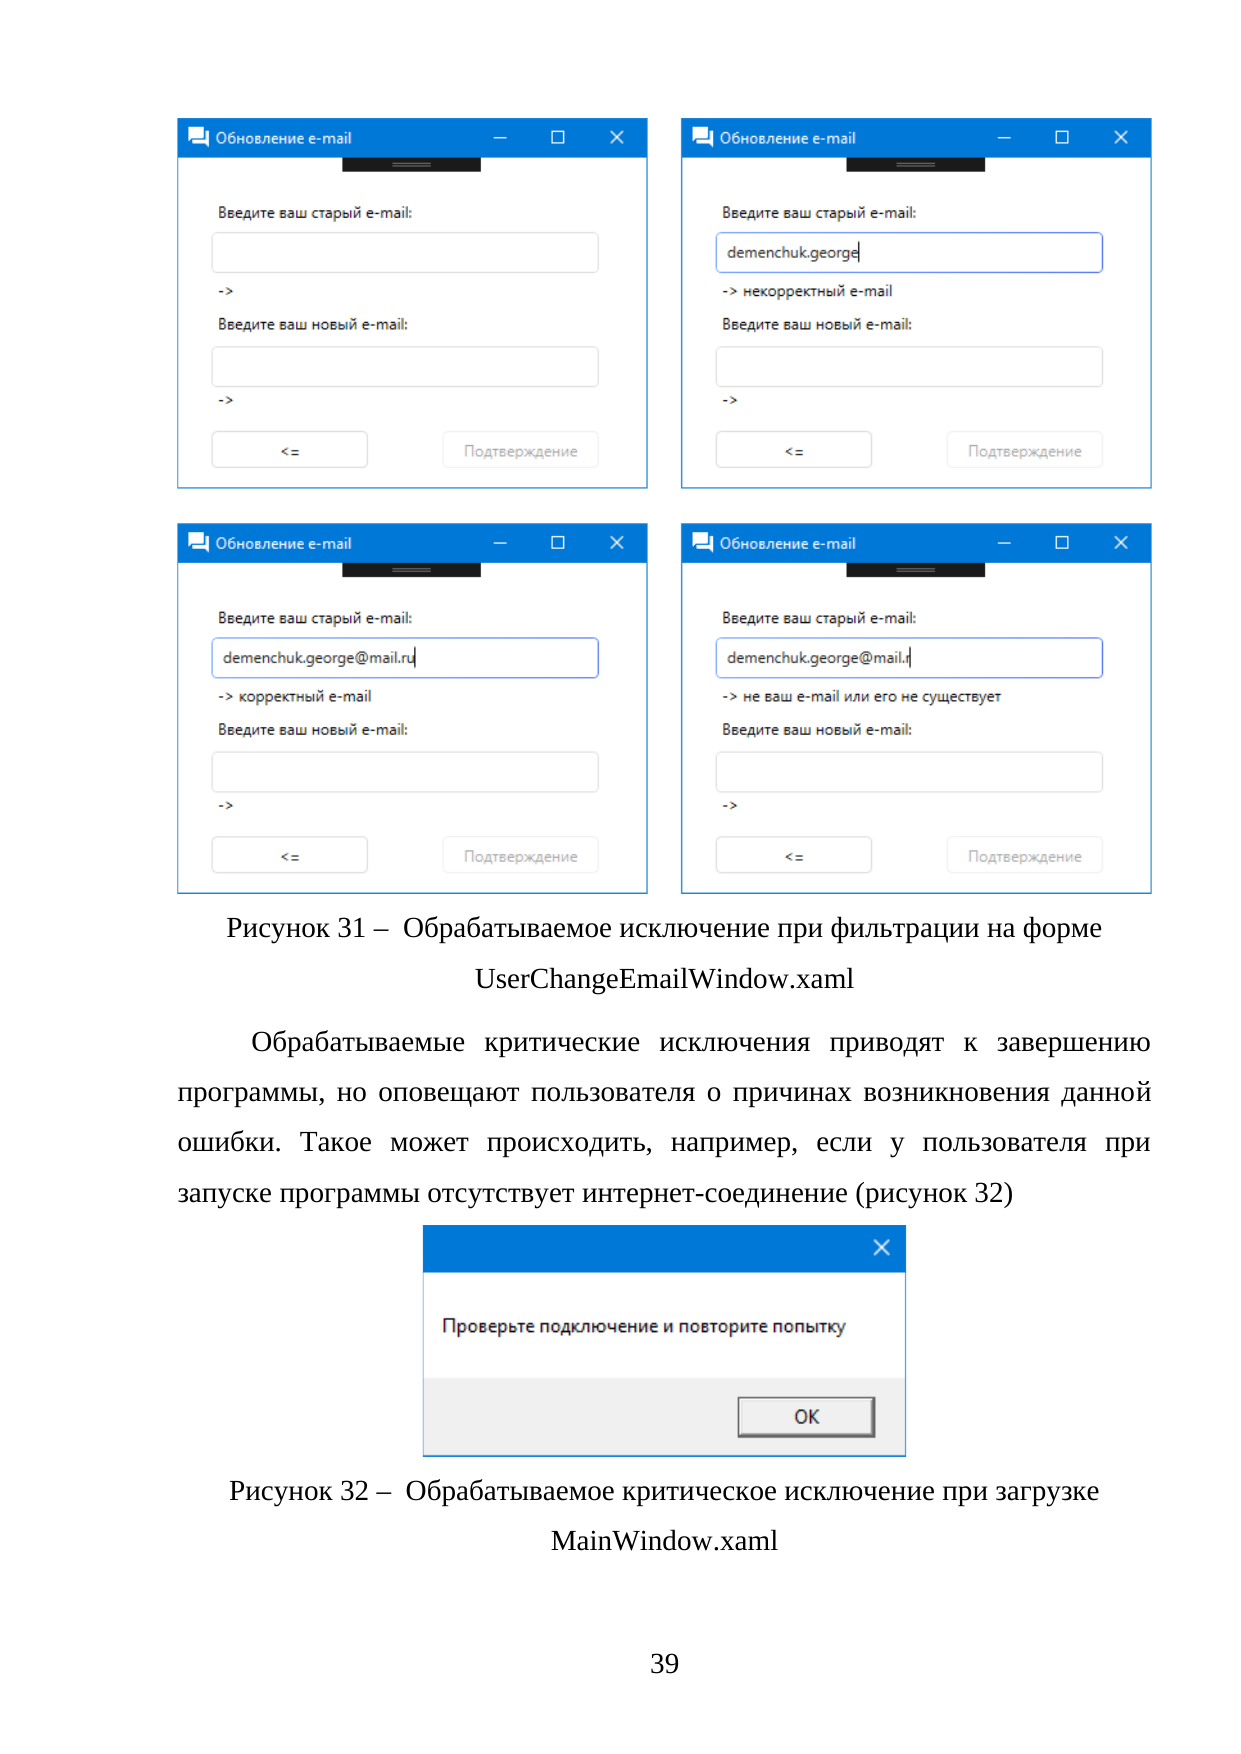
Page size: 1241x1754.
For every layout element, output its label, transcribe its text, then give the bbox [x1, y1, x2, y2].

text Рисунок 32 – Обрабатываемое критическое исключение при загрузке MainWindow.xaml [177, 1473, 1152, 1557]
picture [422, 1225, 907, 1457]
text Обрабатываемые критические исключения приводят к завершению программы, но оповещают пользователя о причинах возникновения данной ошибки. Такое может происходить, например, если у пользователя при запуске программы отсутствует интернет-соединение (рисунок 32) [177, 1024, 1152, 1208]
picture [177, 118, 1152, 894]
text Рисунок 31 – Обрабатываемое исключение при фильтрации на форме UserChangeEmailWindow.xaml [177, 911, 1152, 994]
